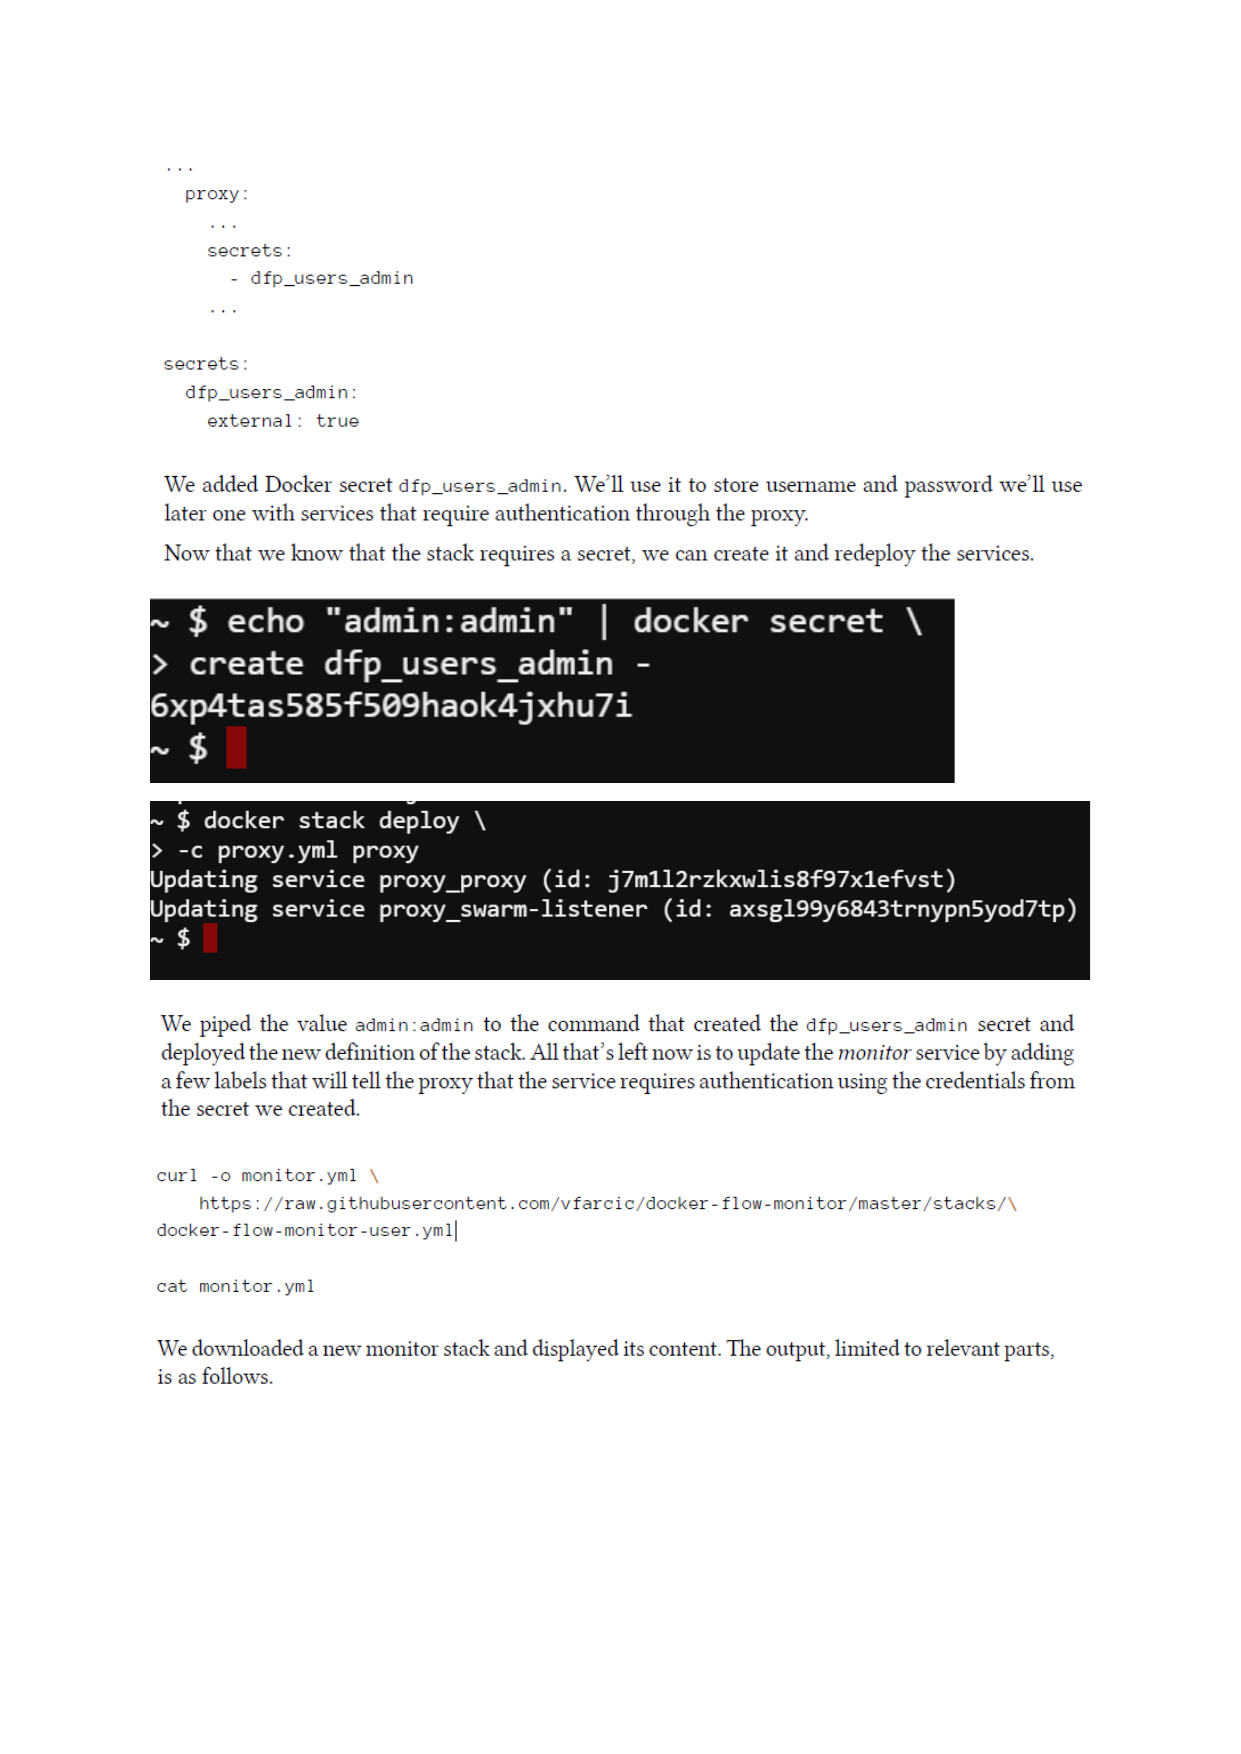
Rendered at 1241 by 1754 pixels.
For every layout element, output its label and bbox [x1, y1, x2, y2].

picture [150, 801, 1091, 980]
picture [150, 998, 1091, 1133]
picture [150, 598, 955, 783]
picture [150, 150, 1091, 580]
picture [150, 1151, 1091, 1414]
